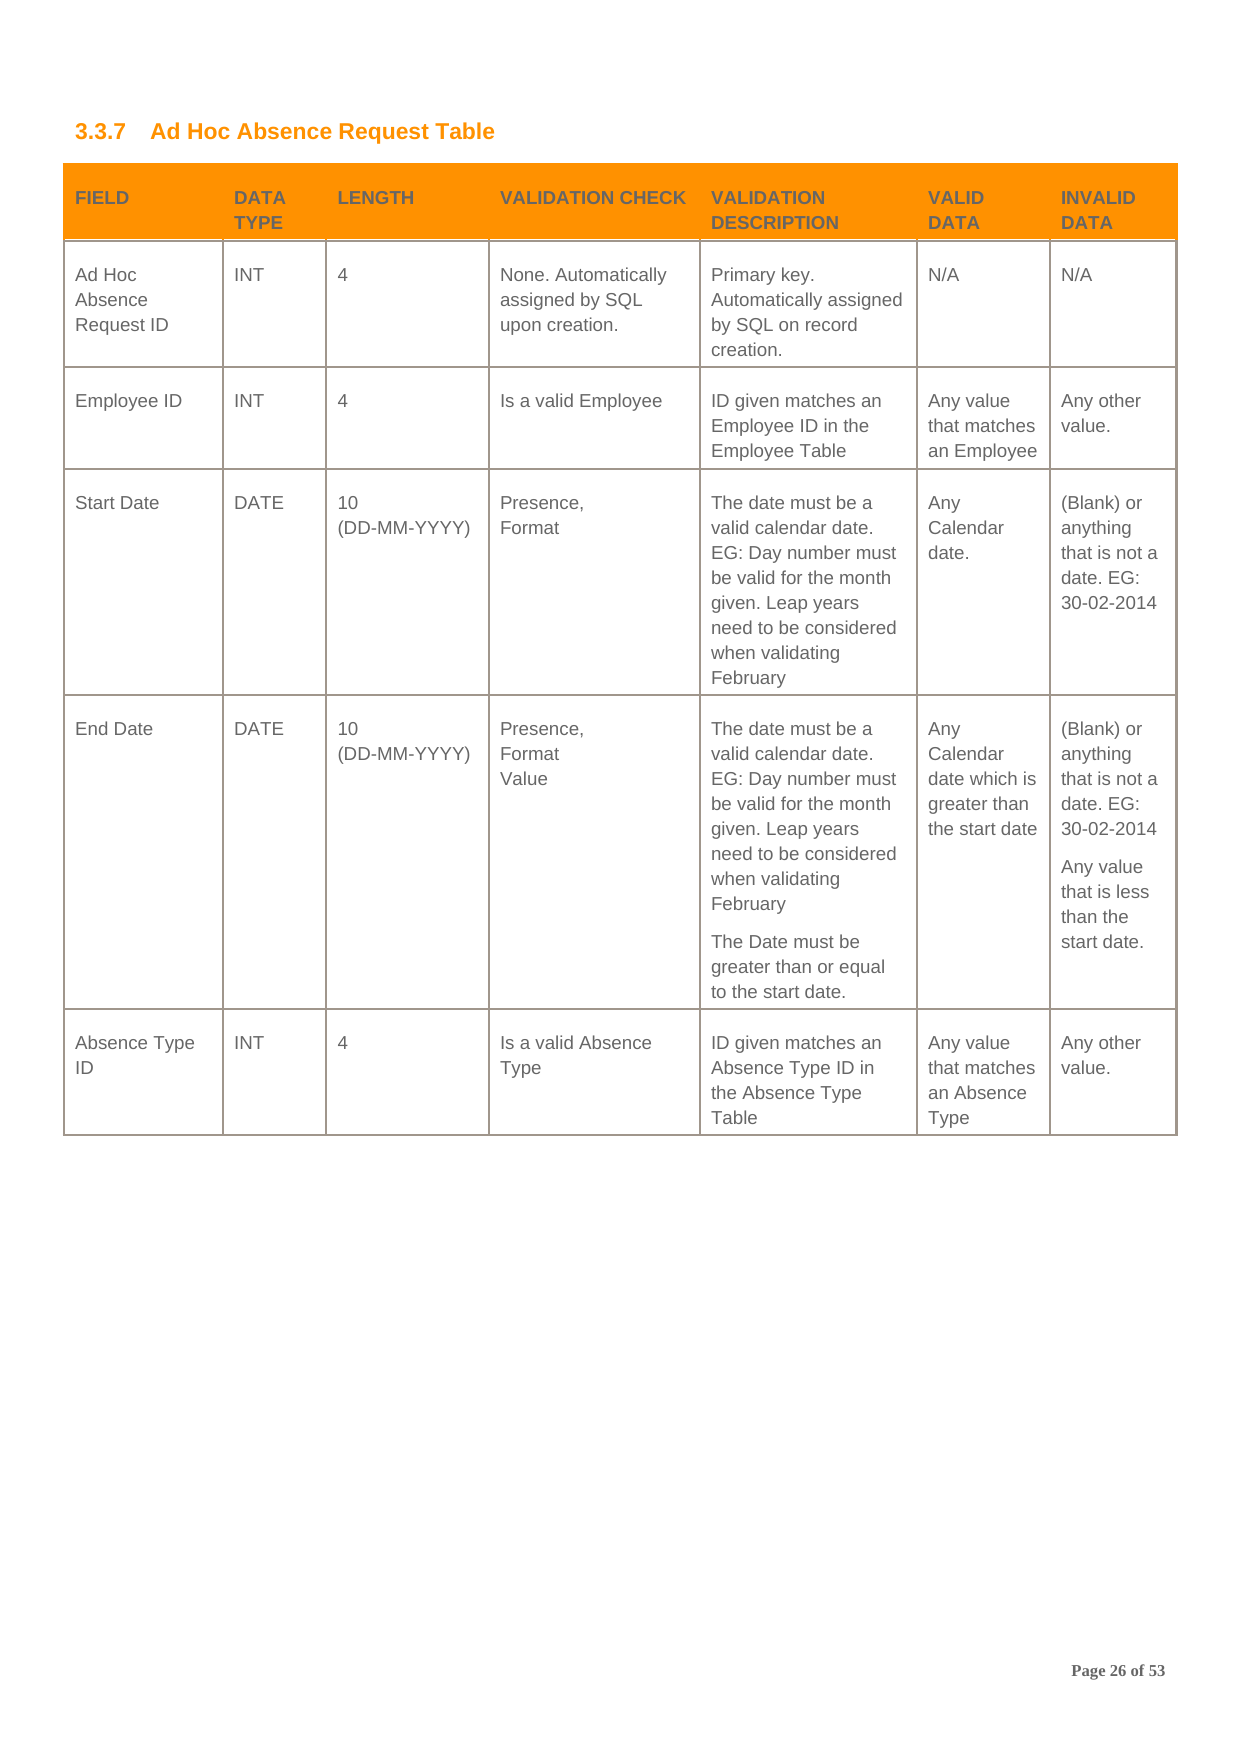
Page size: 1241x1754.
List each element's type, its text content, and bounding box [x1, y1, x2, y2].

table_cell Any Calendar date. [918, 470, 1049, 694]
table_cell Is a valid Absence Type [490, 1010, 699, 1134]
table_cell (Blank) or anything that is not a date. EG: 30-02-2014 Any value that is less than the start date. [1051, 696, 1175, 1008]
table_cell The date must be a valid calendar date. EG: Day number must be valid for the month given. Leap years need to be considered when validating February [701, 470, 916, 694]
table_header validation check [490, 165, 699, 239]
table_cell Absence Type ID [65, 1010, 222, 1134]
table_cell Ad Hoc Absence Request ID [65, 242, 222, 366]
table_cell N/A [918, 242, 1049, 366]
table_cell None. Automatically assigned by SQL upon creation. [490, 242, 699, 366]
table_header valid data [918, 165, 1049, 239]
table_cell ID given matches an Employee ID in the Employee Table [701, 368, 916, 467]
table_cell DATE [224, 470, 325, 694]
table_cell Any other value. [1051, 1010, 1175, 1134]
table_cell End Date [65, 696, 222, 1008]
table_header Data type [224, 165, 325, 239]
table_cell INT [224, 242, 325, 366]
table_cell 10 (DD-MM-YYYY) [327, 470, 488, 694]
table_cell 4 [327, 368, 488, 467]
table_cell DATE [224, 696, 325, 1008]
table_header validation description [701, 165, 916, 239]
table_cell INT [224, 368, 325, 467]
table_cell 4 [327, 1010, 488, 1134]
table_cell Is a valid Employee [490, 368, 699, 467]
table_cell The date must be a valid calendar date. EG: Day number must be valid for the month given. Leap years need to be considered when validating February The Date must be greater than or equal to the start date. [701, 696, 916, 1008]
table_header length [327, 165, 488, 239]
table_cell N/A [1051, 242, 1175, 366]
table_cell 4 [327, 242, 488, 366]
table_cell INT [224, 1010, 325, 1134]
table_cell Any value that matches an Absence Type [918, 1010, 1049, 1134]
table_cell Start Date [65, 470, 222, 694]
subtitle Ad Hoc Absence Request Table [75, 118, 1165, 144]
table_cell 10 (DD-MM-YYYY) [327, 696, 488, 1008]
table_cell Employee ID [65, 368, 222, 467]
table_header invalid data [1051, 165, 1175, 239]
table_cell (Blank) or anything that is not a date. EG: 30-02-2014 [1051, 470, 1175, 694]
table_cell Presence, Format Value [490, 696, 699, 1008]
table_cell Any Calendar date which is greater than the start date [918, 696, 1049, 1008]
table_cell Any value that matches an Employee [918, 368, 1049, 467]
table_cell Presence, Format [490, 470, 699, 694]
table_cell ID given matches an Absence Type ID in the Absence Type Table [701, 1010, 916, 1134]
table_cell Any other value. [1051, 368, 1175, 467]
table_cell Primary key. Automatically assigned by SQL on record creation. [701, 242, 916, 366]
table_header Field [65, 165, 222, 239]
